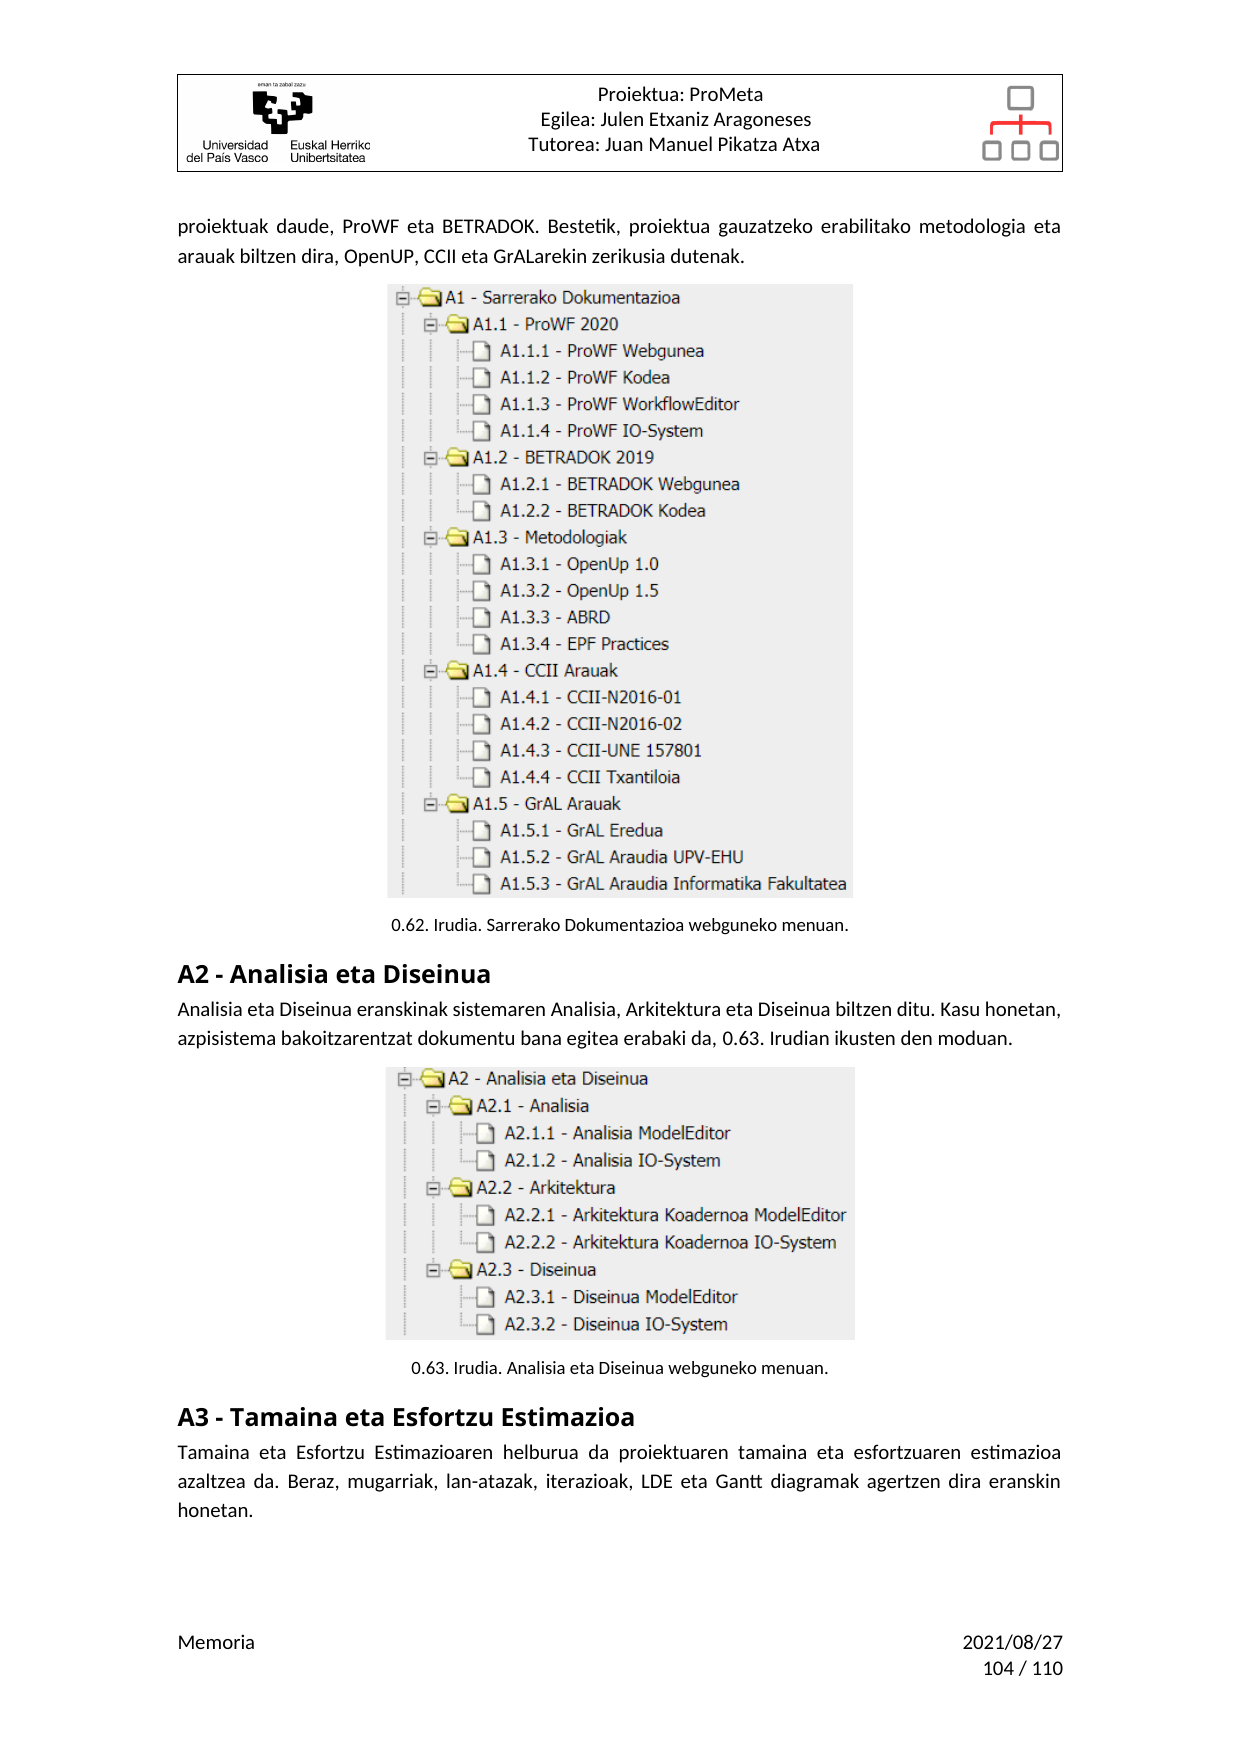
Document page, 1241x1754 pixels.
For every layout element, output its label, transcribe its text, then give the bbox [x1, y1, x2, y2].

subtitle A3 - Tamaina eta Esfortzu Estimazioa [177, 1400, 1063, 1434]
picture [385, 1067, 855, 1340]
picture [387, 284, 854, 898]
picture [182, 81, 370, 162]
picture [978, 80, 1060, 162]
text Tamaina eta Esfortzu Estimazioaren helburua da proiektuaren tamaina eta esfortzuaren estimazioa azaltzea da. Beraz, mugarriak, lan-atazak, iterazioak, LDE eta Gantt diagramak agertzen dira eranskin honetan. [177, 1439, 1063, 1523]
subtitle A2 - Analisia eta Diseinua [177, 957, 1063, 991]
